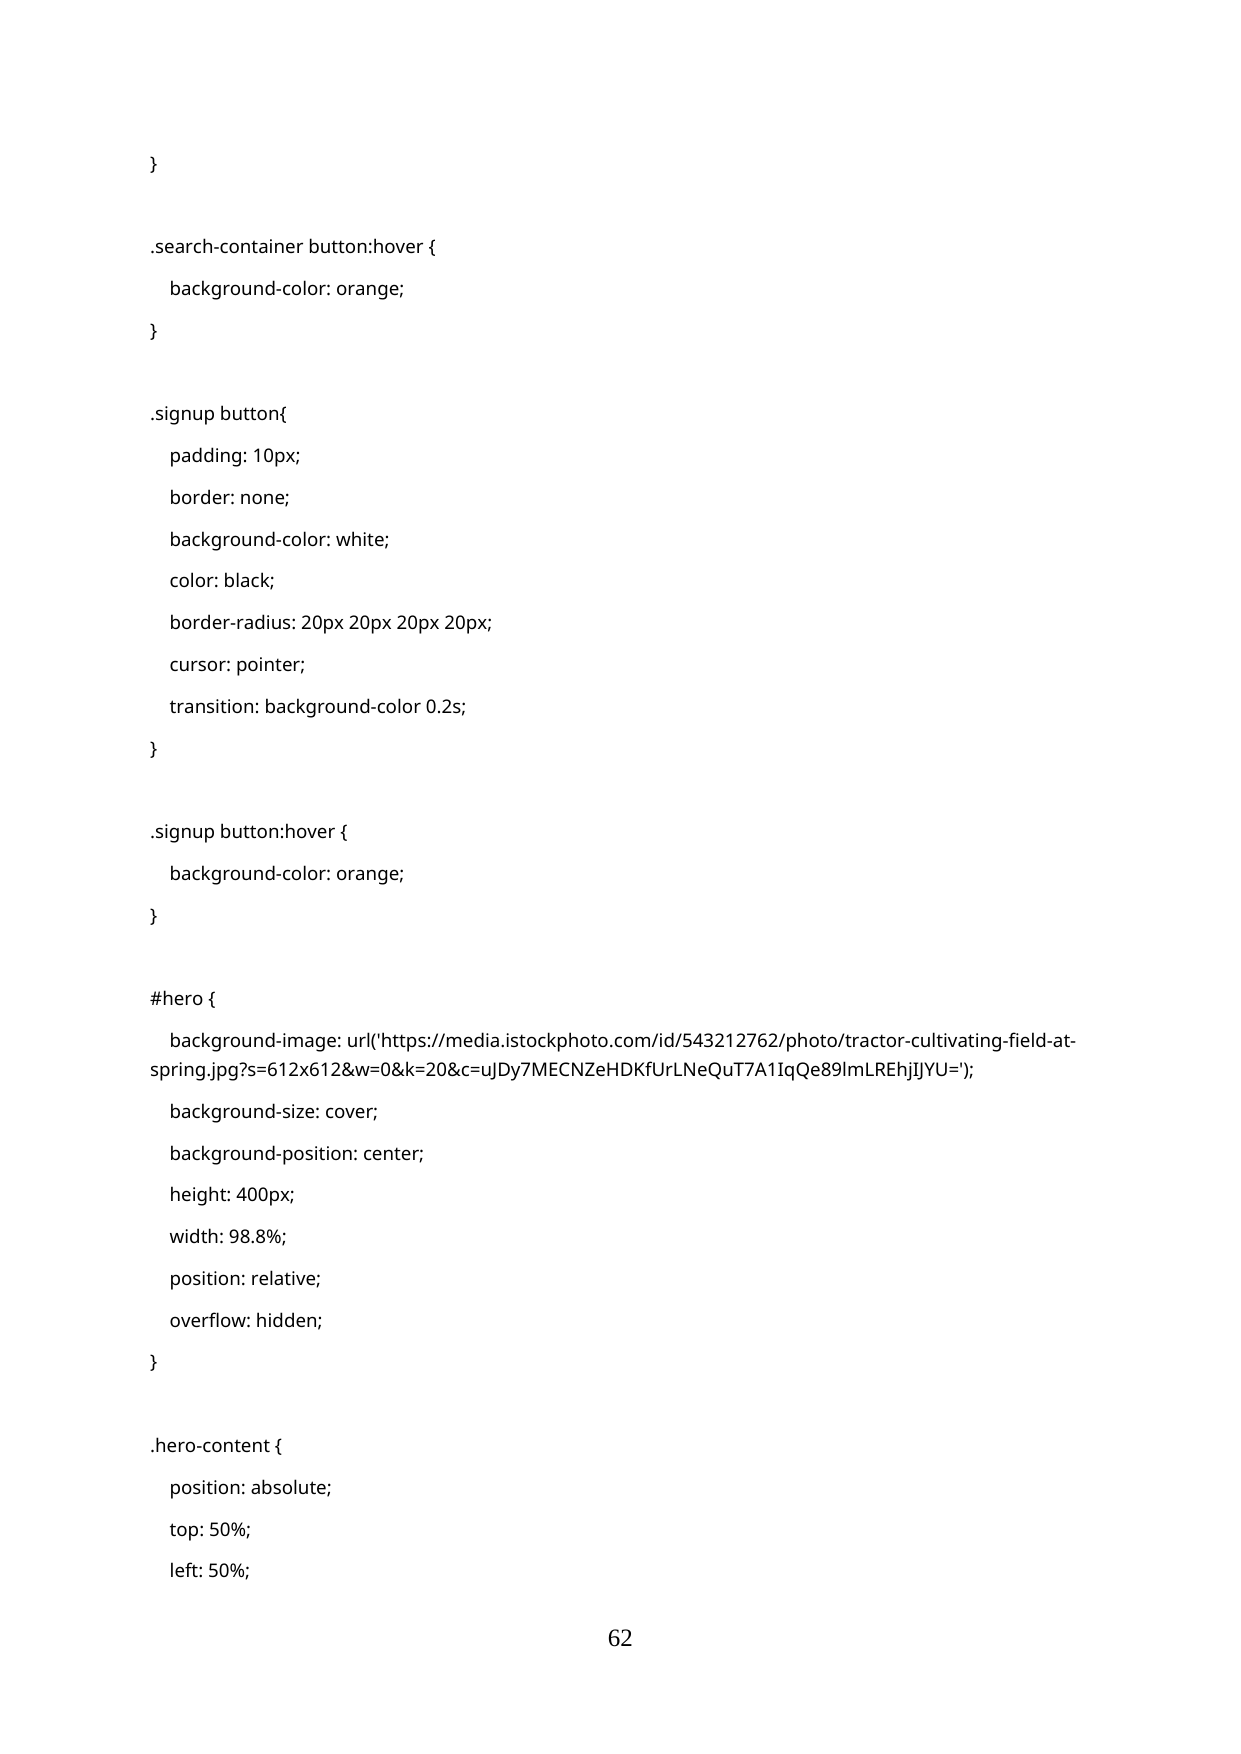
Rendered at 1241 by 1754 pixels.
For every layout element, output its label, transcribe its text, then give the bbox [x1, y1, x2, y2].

text .signup button{ [150, 401, 1090, 426]
text } [150, 735, 1090, 760]
text .search-container button:hover { [150, 233, 1090, 259]
text } [150, 150, 1090, 176]
text border: none; [150, 484, 1090, 510]
text left: 50%; [150, 1558, 1090, 1583]
text background-color: white; [150, 526, 1090, 551]
text overflow: hidden; [150, 1307, 1090, 1333]
text background-position: center; [150, 1140, 1090, 1166]
text #hero { [150, 985, 1090, 1011]
text border-radius: 20px 20px 20px 20px; [150, 609, 1090, 635]
text background-image: url('https://media.istockphoto.com/id/543212762/photo/tractor-cultivating-field-at-spring.jpg?s=612x612&w=0&k=20&c=uJDy7MECNZeHDKfUrLNeQuT7A1IqQe89lmLREhjIJYU='); [150, 1027, 1090, 1082]
text height: 400px; [150, 1182, 1090, 1207]
text position: absolute; [150, 1474, 1090, 1500]
text background-color: orange; [150, 860, 1090, 886]
text } [150, 902, 1090, 927]
text .hero-content { [150, 1432, 1090, 1458]
text width: 98.8%; [150, 1223, 1090, 1249]
text .signup button:hover { [150, 818, 1090, 844]
text color: black; [150, 568, 1090, 593]
text padding: 10px; [150, 442, 1090, 468]
text top: 50%; [150, 1516, 1090, 1541]
text background-size: cover; [150, 1098, 1090, 1124]
text position: relative; [150, 1265, 1090, 1291]
text cursor: pointer; [150, 651, 1090, 677]
text background-color: orange; [150, 275, 1090, 301]
text } [150, 1349, 1090, 1374]
text transition: background-color 0.2s; [150, 693, 1090, 718]
text } [150, 317, 1090, 343]
